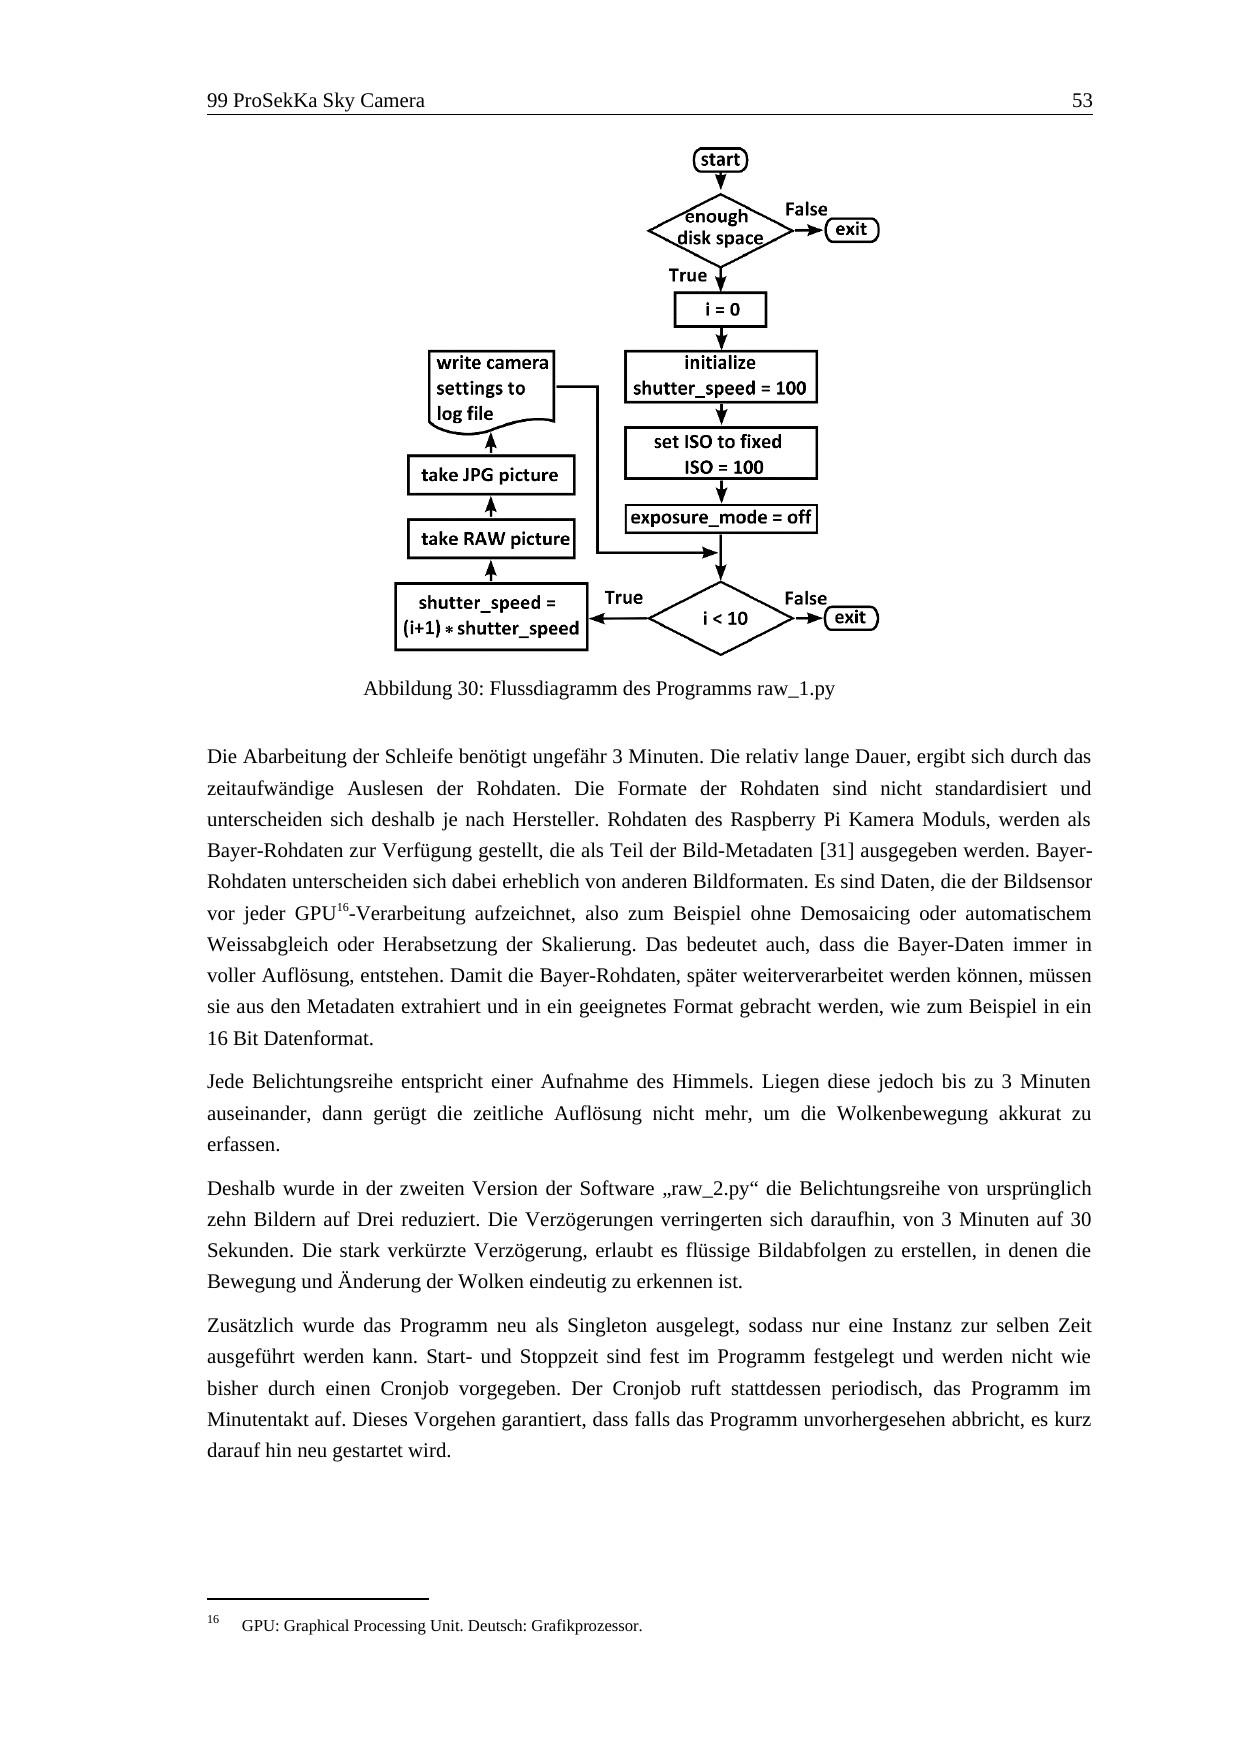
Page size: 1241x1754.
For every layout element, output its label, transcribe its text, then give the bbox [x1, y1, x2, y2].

text Die Abarbeitung der Schleife benötigt ungefähr 3 Minuten. Die relativ lange Dauer, ergibt sich durch das zeitaufwändige Auslesen der Rohdaten. Die Formate der Rohdaten sind nicht standardisiert und unterscheiden sich deshalb je nach Hersteller. Rohdaten des Raspberry Pi Kamera Moduls, werden als Bayer-Rohdaten zur Verfügung gestellt, die als Teil der Bild-Metadaten [31] ausgegeben werden. Bayer-Rohdaten unterscheiden sich dabei erheblich von anderen Bildformaten. Es sind Daten, die der Bildsensor vor jeder GPU-Verarbeitung aufzeichnet, also zum Beispiel ohne Demosaicing oder automatischem Weissabgleich oder Herabsetzung der Skalierung. Das bedeutet auch, dass die Bayer-Daten immer in voller Auflösung, entstehen. Damit die Bayer-Rohdaten, später weiterverarbeitet werden können, müssen sie aus den Metadaten extrahiert und in ein geeignetes Format gebracht werden, wie zum Beispiel in ein 16 Bit Datenformat. [207, 744, 1093, 1049]
picture [394, 147, 880, 656]
text Zusätzlich wurde das Programm neu als Singleton ausgelegt, sodass nur eine Instanz zur selben Zeit ausgeführt werden kann. Start- und Stoppzeit sind fest im Programm festgelegt und werden nicht wie bisher durch einen Cronjob vorgegeben. Der Cronjob ruft stattdessen periodisch, das Programm im Minutentakt auf. Dieses Vorgehen garantiert, dass falls das Programm unvorhergesehen abbricht, es kurz darauf hin neu gestartet wird. [207, 1313, 1093, 1462]
text Deshalb wurde in der zweiten Version der Software „raw_2.py“ die Belichtungsreihe von ursprünglich zehn Bildern auf Drei reduziert. Die Verzögerungen verringerten sich daraufhin, von 3 Minuten auf 30 Sekunden. Die stark verkürzte Verzögerung, erlaubt es flüssige Bildabfolgen zu erstellen, in denen die Bewegung und Änderung der Wolken eindeutig zu erkennen ist. [207, 1175, 1093, 1293]
text Jede Belichtungsreihe entspricht einer Aufnahme des Himmels. Liegen diese jedoch bis zu 3 Minuten auseinander, dann gerügt die zeitliche Auflösung nicht mehr, um die Wolkenbewegung akkurat zu erfassen. [207, 1069, 1093, 1156]
